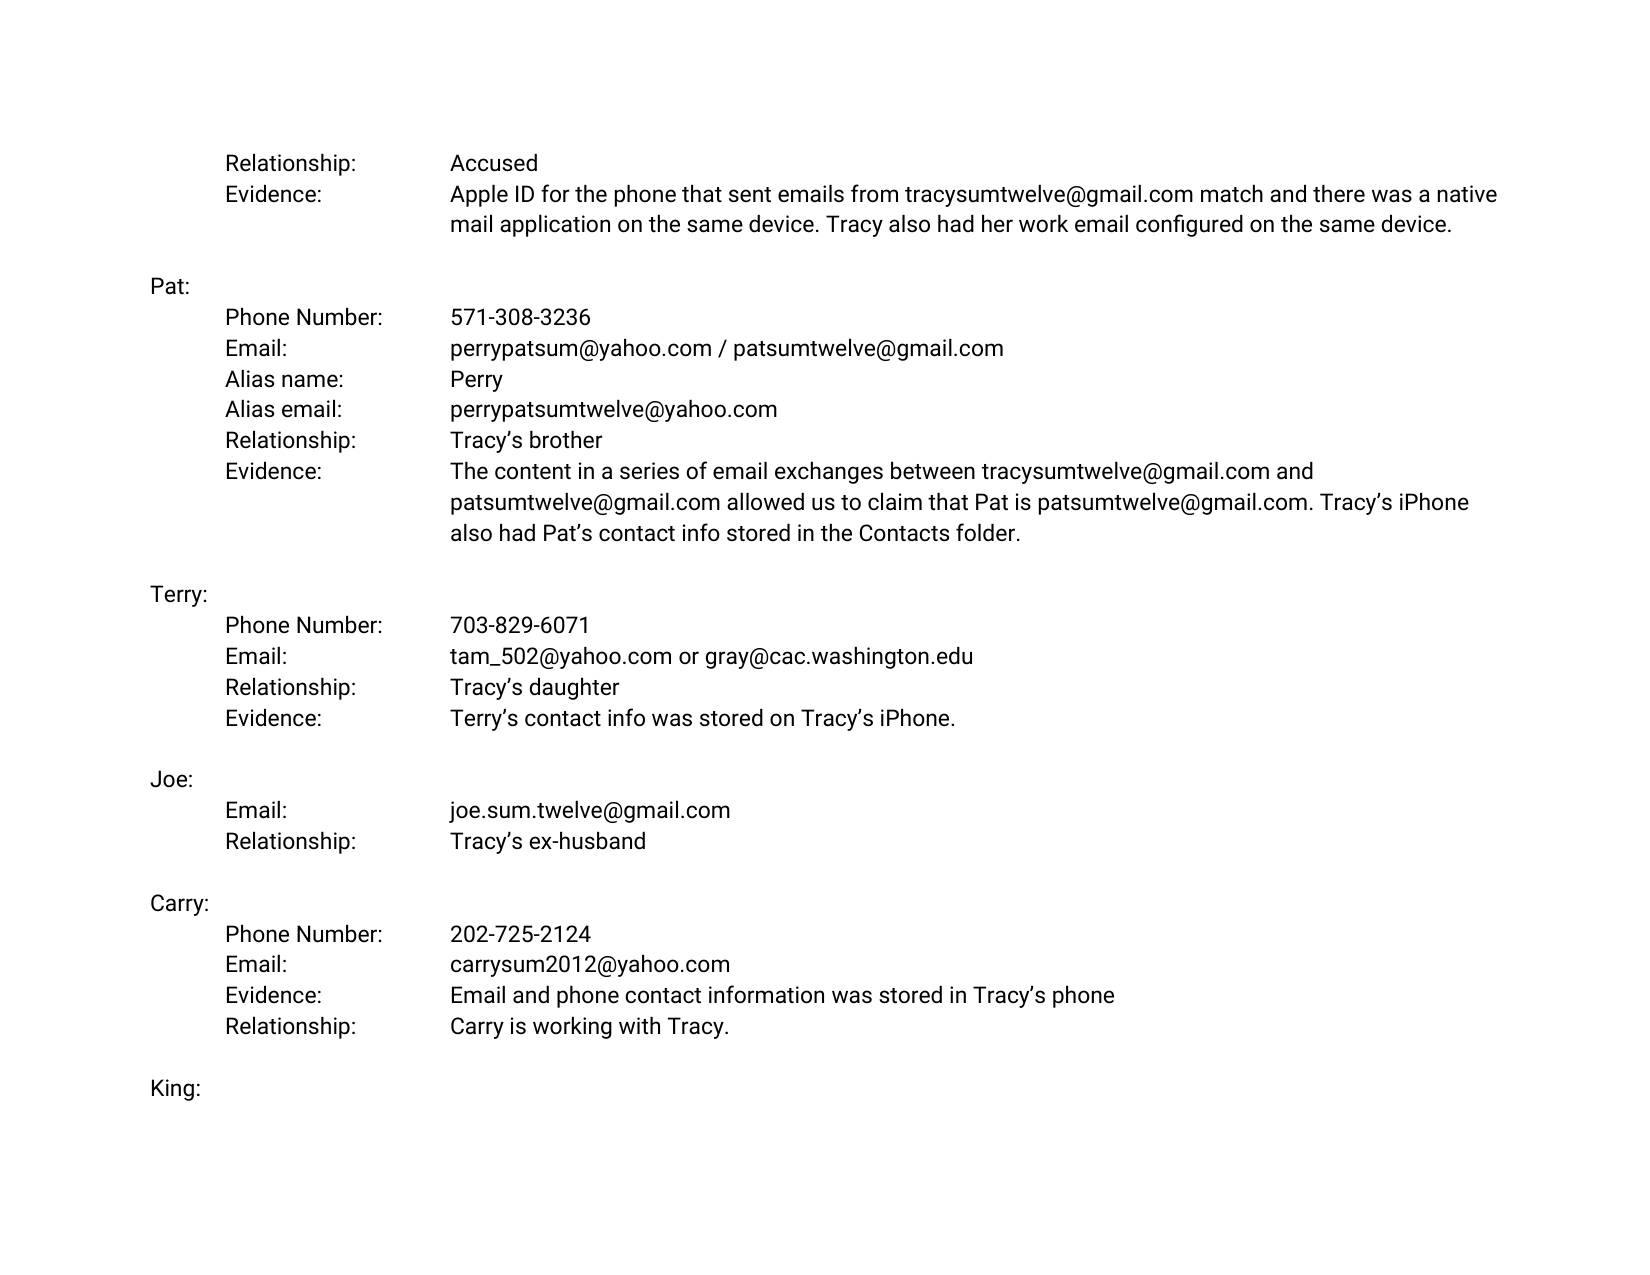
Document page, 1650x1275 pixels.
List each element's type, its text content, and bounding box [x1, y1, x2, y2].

text Evidence: Email and phone contact information was stored in Tracy’s phone [150, 982, 1500, 1009]
text Relationship: Accused [150, 150, 1500, 177]
text Pat: [150, 273, 1500, 300]
text King: [150, 1075, 1500, 1102]
text Relationship: Tracy’s daughter [150, 674, 1500, 701]
text Relationship: Carry is working with Tracy. [150, 1013, 1500, 1040]
text Evidence: Terry’s contact info was stored on Tracy’s iPhone. [150, 705, 1500, 732]
text Email: carrysum2012@yahoo.com [150, 952, 1500, 978]
text Relationship: Tracy’s ex-husband [150, 828, 1500, 855]
text Phone Number: 571-308-3236 [150, 304, 1500, 331]
text Email: perrypatsum@yahoo.com / patsumtwelve@gmail.com [150, 335, 1500, 362]
text Phone Number: 202-725-2124 [150, 921, 1500, 948]
text Evidence: Apple ID for the phone that sent emails from tracysumtwelve@gmail.com match and there was a native mail application on the same device. Tracy also had her work email configured on the same device. [225, 181, 1500, 238]
text Email: joe.sum.twelve@gmail.com [150, 797, 1500, 824]
text Evidence: The content in a series of email exchanges between tracysumtwelve@gmail.com and patsumtwelve@gmail.com allowed us to claim that Pat is patsumtwelve@gmail.com. Tracy’s iPhone also had Pat’s contact info stored in the Contacts folder. [225, 458, 1500, 547]
text Carry: [150, 890, 1500, 917]
text Phone Number: 703-829-6071 [150, 612, 1500, 639]
text Alias email: perrypatsumtwelve@yahoo.com [150, 397, 1500, 423]
text Terry: [150, 582, 1500, 608]
text Relationship: Tracy’s brother [150, 427, 1500, 454]
text Email: tam_502@yahoo.com or gray@cac.washington.edu [150, 643, 1500, 670]
text Alias name: Perry [150, 366, 1500, 393]
text Joe: [150, 767, 1500, 793]
